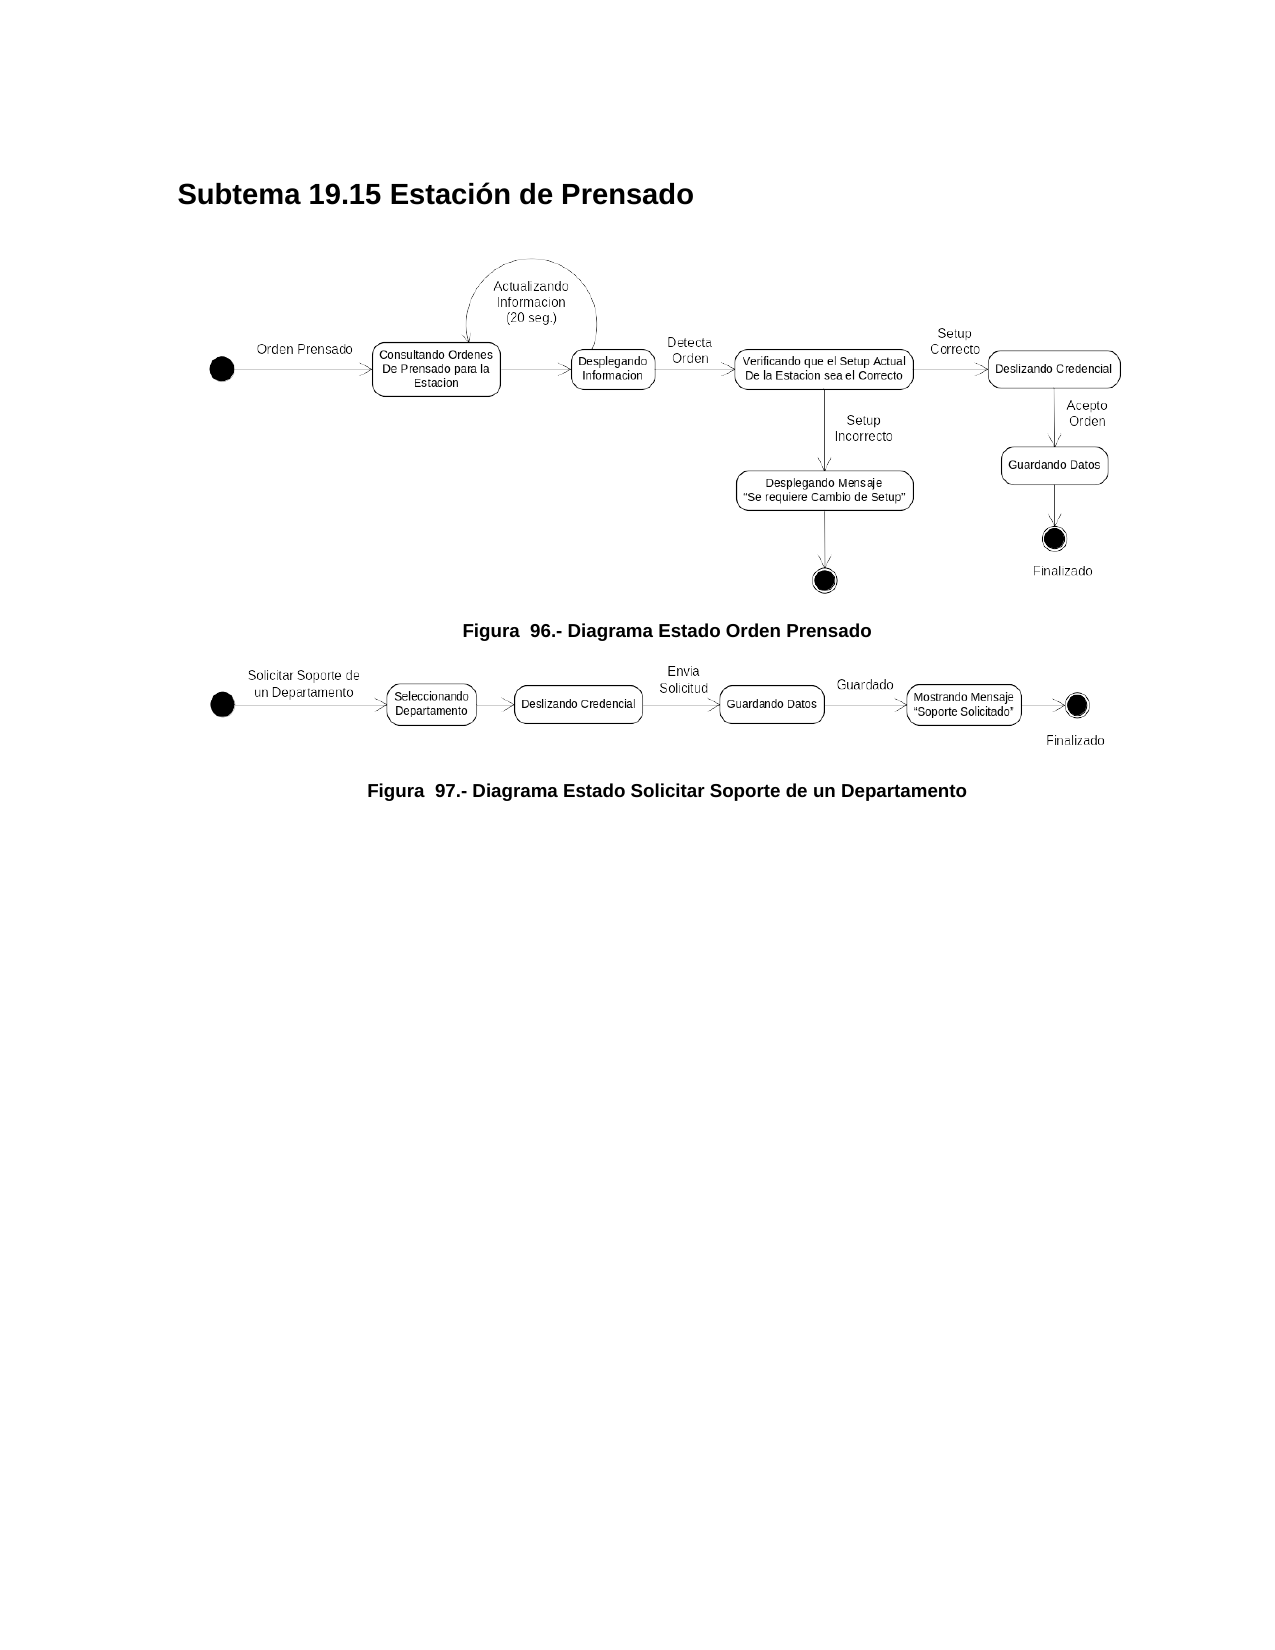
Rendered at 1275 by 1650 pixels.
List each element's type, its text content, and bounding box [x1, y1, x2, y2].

subtitle Estación de Prensado [177, 177, 1157, 211]
text Figura 97.- Diagrama Estado Solicitar Soporte de un Departamento [177, 780, 1157, 801]
text Figura 96.- Diagrama Estado Orden Prensado [177, 620, 1157, 641]
